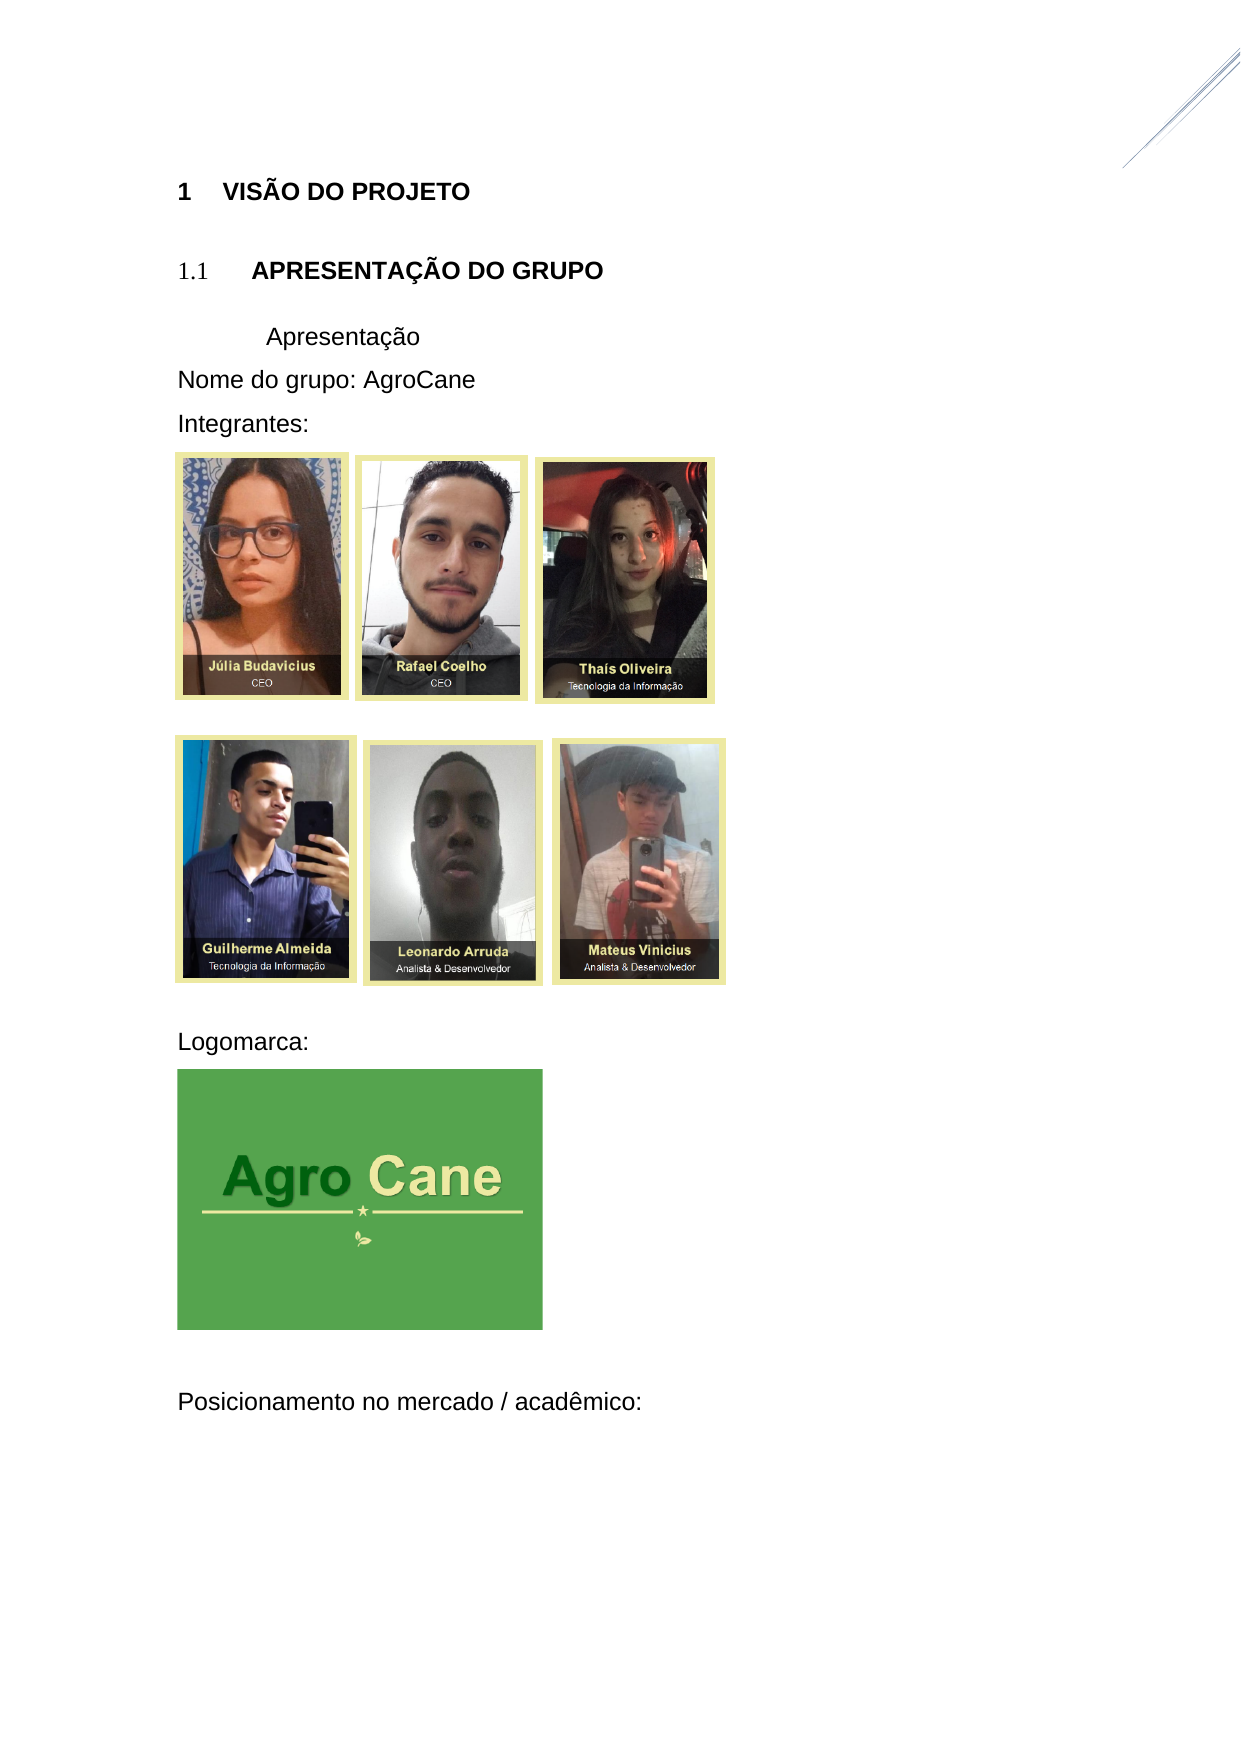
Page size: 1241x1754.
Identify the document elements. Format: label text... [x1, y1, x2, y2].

text Apresentação [177, 322, 1122, 351]
subtitle APRESENTAÇÃO DO GRUPO [177, 256, 1122, 285]
text Nome do grupo: AgroCane [177, 365, 1122, 394]
text Logomarca: [177, 1027, 1122, 1055]
picture [177, 1069, 543, 1330]
picture [370, 745, 536, 981]
picture [543, 462, 707, 698]
text Integrantes: [177, 408, 1122, 437]
picture [560, 744, 719, 979]
text Posicionamento no mercado / acadêmico: [177, 1387, 1122, 1416]
subtitle VISÃO DO PROJETO [177, 177, 1122, 206]
picture [183, 458, 341, 695]
picture [183, 740, 349, 978]
picture [362, 461, 520, 695]
